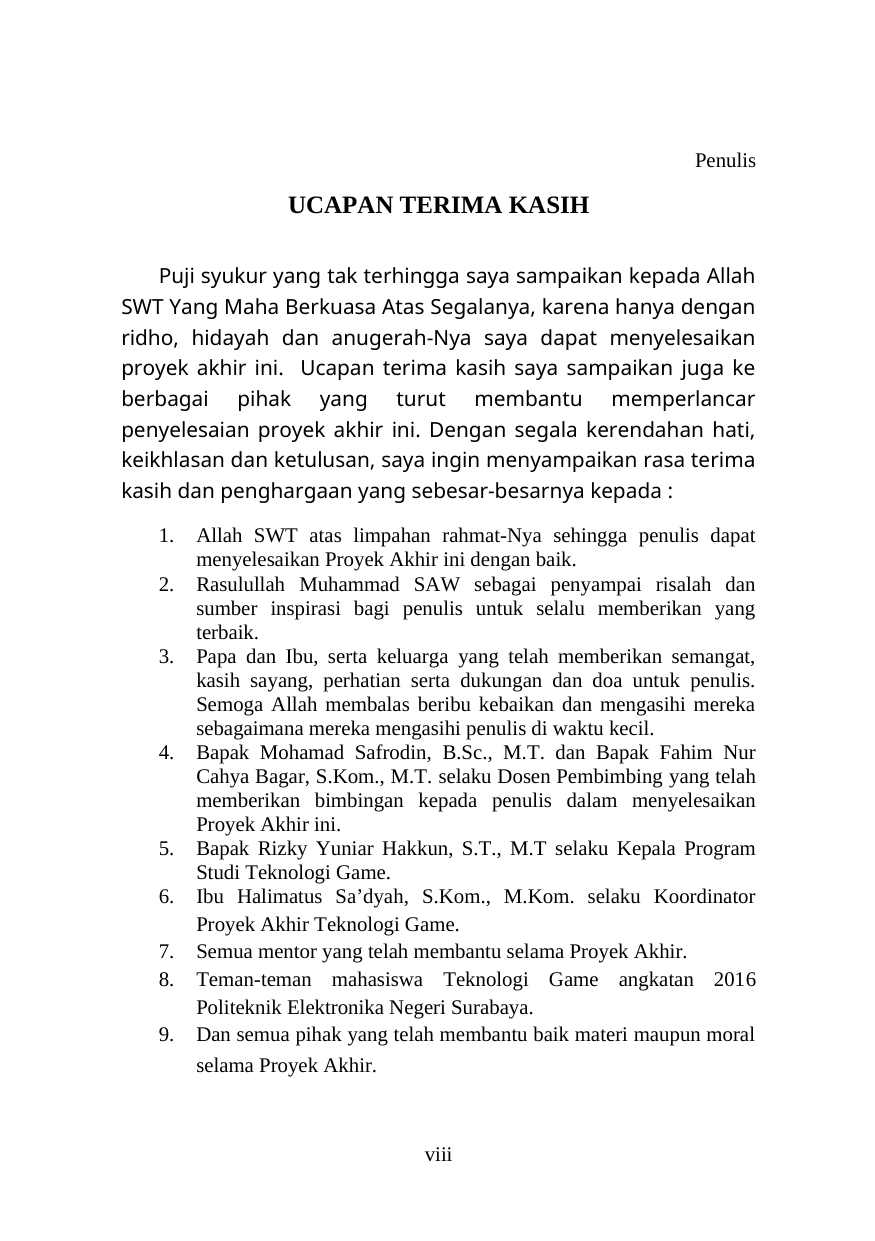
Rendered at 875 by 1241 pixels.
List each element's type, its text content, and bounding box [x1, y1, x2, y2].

text Puji syukur yang tak terhingga saya sampaikan kepada Allah SWT Yang Maha Berkuasa Atas Segalanya, karena hanya dengan ridho, hidayah dan anugerah-Nya saya dapat menyelesaikan proyek akhir ini. Ucapan terima kasih saya sampaikan juga ke berbagai pihak yang turut membantu memperlancar penyelesaian proyek akhir ini. Dengan segala kerendahan hati, keikhlasan dan ketulusan, saya ingin menyampaikan rasa terima kasih dan penghargaan yang sebesar-besarnya kepada : [121, 262, 756, 504]
list Allah SWT atas limpahan rahmat-Nya sehingga penulis dapat menyelesaikan Proyek Akhir ini dengan baik. [158, 523, 756, 571]
list Semua mentor yang telah membantu selama Proyek Akhir. [158, 939, 756, 963]
list Ibu Halimatus Sa’dyah, S.Kom., M.Kom. selaku Koordinator Proyek Akhir Teknologi Game. [158, 884, 756, 936]
list Rasulullah Muhammad SAW sebagai penyampai risalah dan sumber inspirasi bagi penulis untuk selalu memberikan yang terbaik. [158, 571, 756, 644]
list Dan semua pihak yang telah membantu baik materi maupun moral selama Proyek Akhir. [158, 1022, 756, 1079]
text Penulis [121, 148, 756, 172]
list Papa dan Ibu, serta keluarga yang telah memberikan semangat, kasih sayang, perhatian serta dukungan dan doa untuk penulis. Semoga Allah membalas beribu kebaikan dan mengasihi mereka sebagaimana mereka mengasihi penulis di waktu kecil. [158, 644, 756, 740]
list Bapak Mohamad Safrodin, B.Sc., M.T. dan Bapak Fahim Nur Cahya Bagar, S.Kom., M.T. selaku Dosen Pembimbing yang telah memberikan bimbingan kepada penulis dalam menyelesaikan Proyek Akhir ini. [158, 740, 756, 836]
list Bapak Rizky Yuniar Hakkun, S.T., M.T selaku Kepala Program Studi Teknologi Game. [158, 836, 756, 884]
subtitle UCAPAN TERIMA KASIH [121, 190, 756, 219]
list Teman-teman mahasiswa Teknologi Game angkatan 2016 Politeknik Elektronika Negeri Surabaya. [158, 967, 756, 1019]
